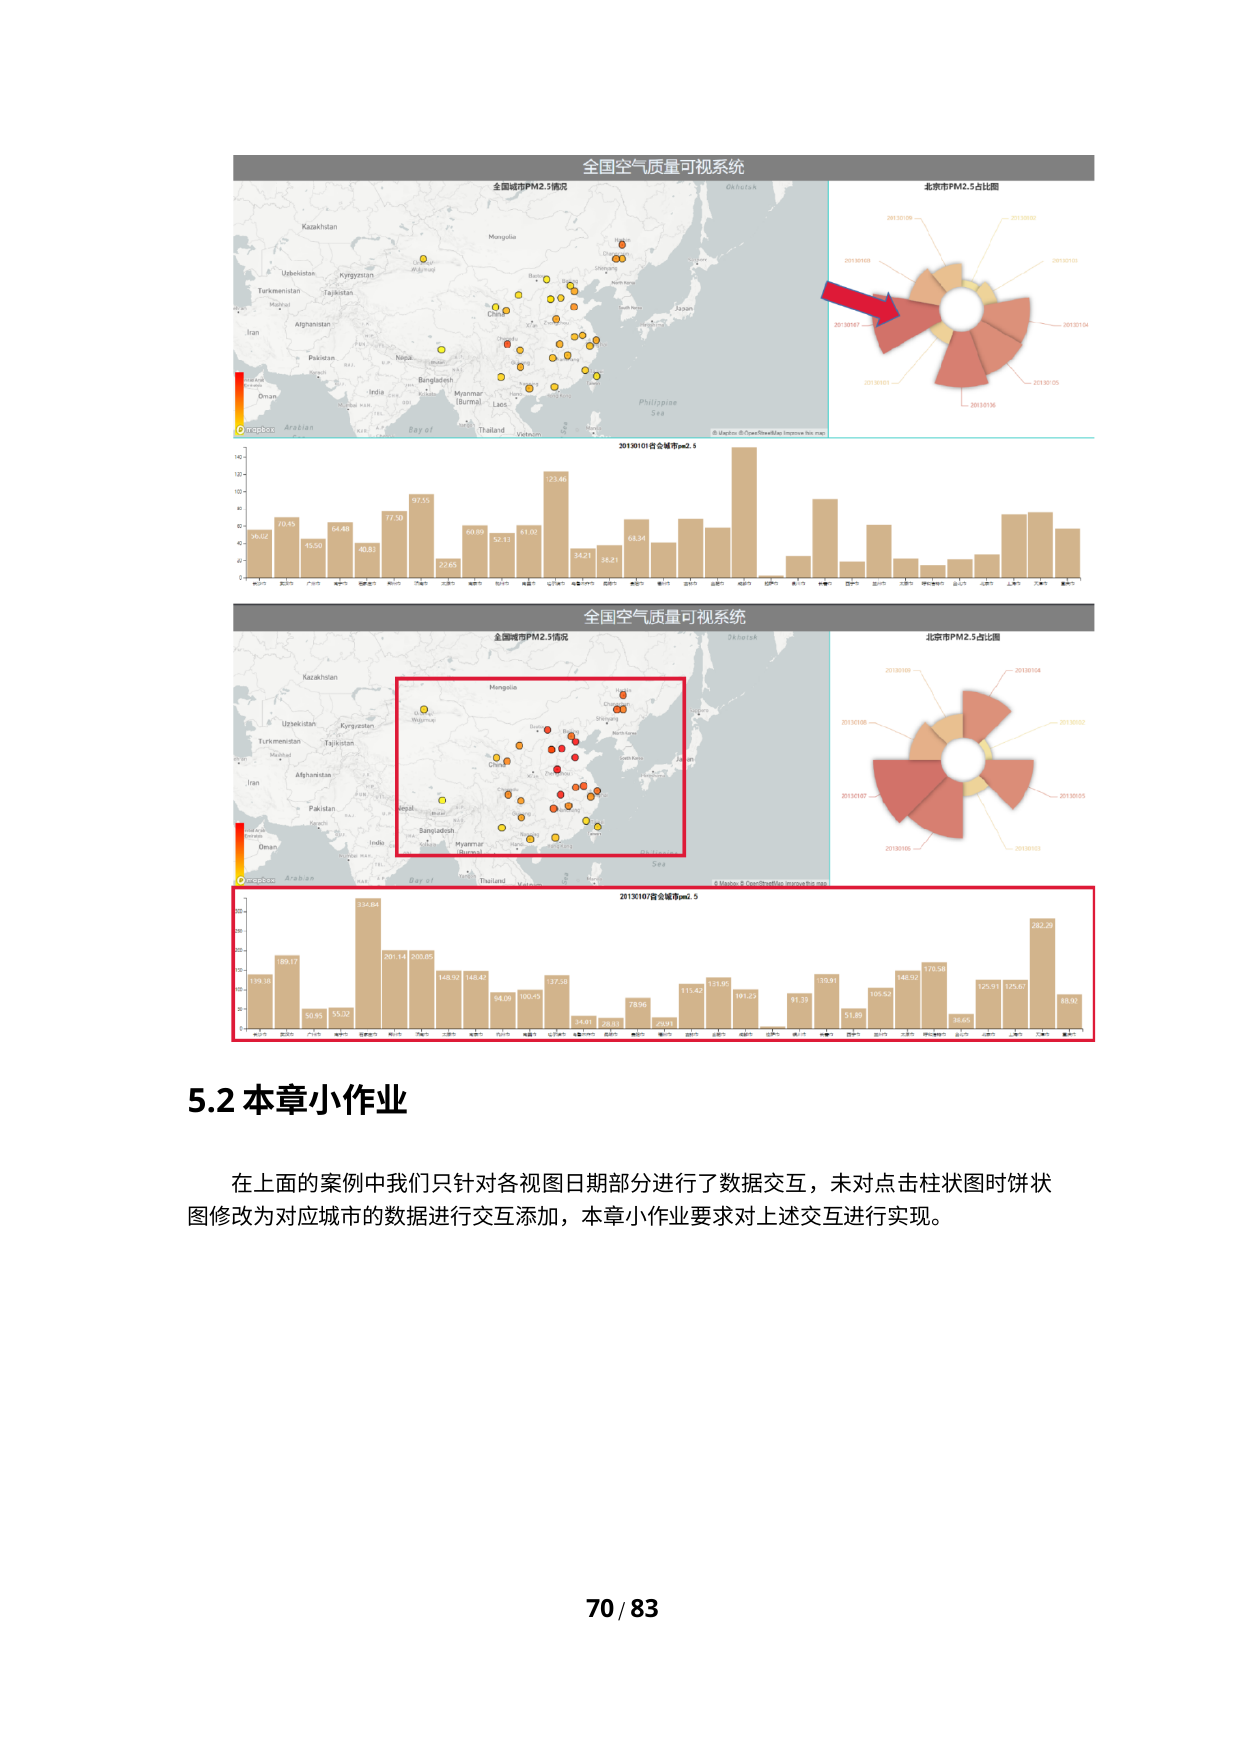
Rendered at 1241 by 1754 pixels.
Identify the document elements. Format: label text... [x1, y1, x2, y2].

picture [231, 155, 1096, 1042]
text 在上面的案例中我们只针对各视图日期部分进行了数据交互，未对点击柱状图时饼状图修改为对应城市的数据进行交互添加，本章小作业要求对上述交互进行实现。 [187, 1166, 1053, 1231]
subtitle 5.2本章小作业 [187, 1066, 1053, 1131]
